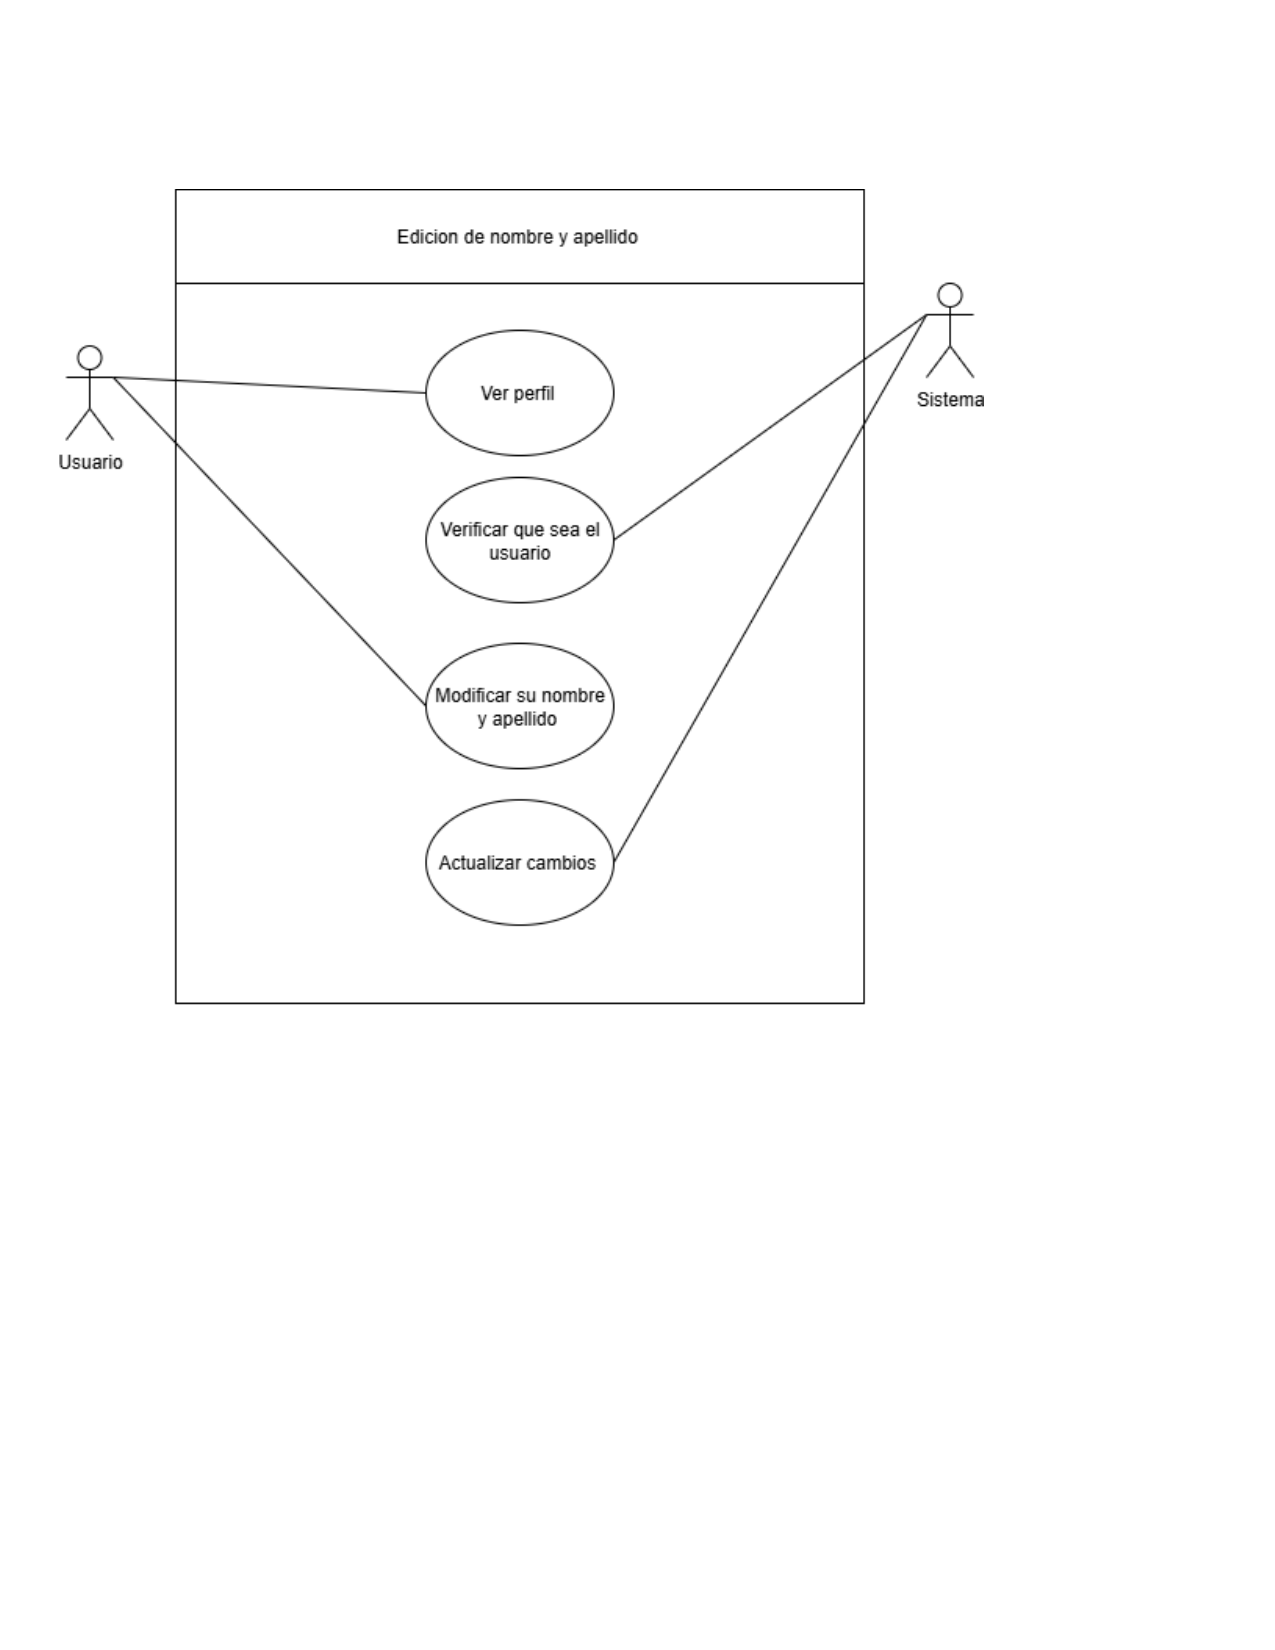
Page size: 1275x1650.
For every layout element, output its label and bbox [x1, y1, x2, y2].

picture [58, 189, 984, 1006]
